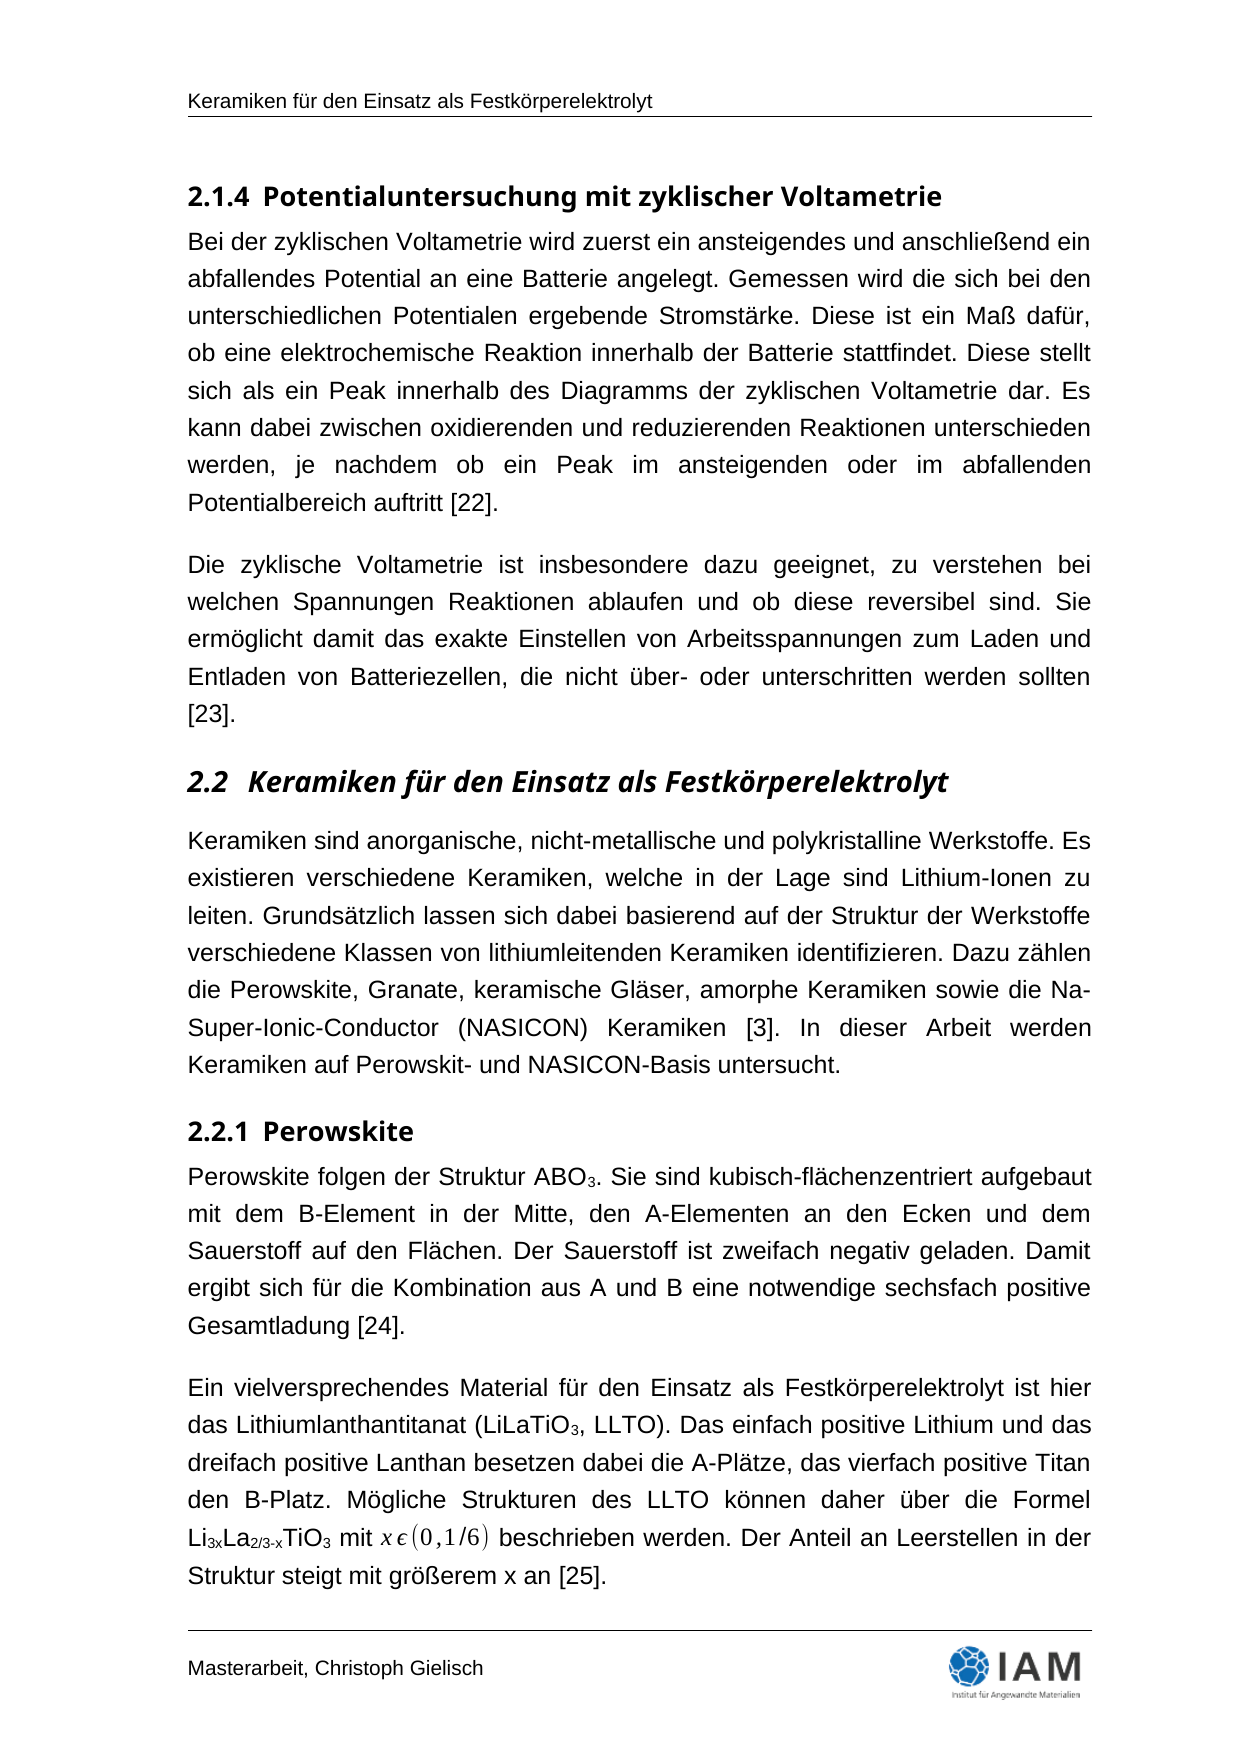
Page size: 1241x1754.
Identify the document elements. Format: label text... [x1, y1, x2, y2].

text Bei der zyklischen Voltametrie wird zuerst ein ansteigendes und anschließend ein abfallendes Potential an eine Batterie angelegt. Gemessen wird die sich bei den unterschiedlichen Potentialen ergebende Stromstärke. Diese ist ein Maß dafür, ob eine elektrochemische Reaktion innerhalb der Batterie stattfindet. Diese stellt sich als ein Peak innerhalb des Diagramms der zyklischen Voltametrie dar. Es kann dabei zwischen oxidierenden und reduzierenden Reaktionen unterschieden werden, je nachdem ob ein Peak im ansteigenden oder im abfallenden Potentialbereich auftritt . [187, 227, 1092, 516]
subtitle Perowskite [187, 1112, 1092, 1149]
text Ein vielversprechendes Material für den Einsatz als Festkörperelektrolyt ist hier das Lithiumlanthantitanat (LiLaTiO3, LLTO). Das einfach positive Lithium und das dreifach positive Lanthan besetzen dabei die A-Plätze, das vierfach positive Titan den B-Platz. Mögliche Strukturen des LLTO können daher über die Formel Li3xLa2/3-xTiO3 mit beschrieben werden. Der Anteil an Leerstellen in der Struktur steigt mit größerem x an . [187, 1373, 1092, 1589]
picture [938, 1638, 1093, 1709]
subtitle Keramiken für den Einsatz als Festkörperelektrolyt [187, 761, 1092, 801]
text Die zyklische Voltametrie ist insbesondere dazu geeignet, zu verstehen bei welchen Spannungen Reaktionen ablaufen und ob diese reversibel sind. Sie ermöglicht damit das exakte Einstellen von Arbeitsspannungen zum Laden und Entladen von Batteriezellen, die nicht über- oder unterschritten werden sollten . [187, 550, 1092, 728]
text Keramiken sind anorganische, nicht-metallische und polykristalline Werkstoffe. Es existieren verschiedene Keramiken, welche in der Lage sind Lithium-Ionen zu leiten. Grundsätzlich lassen sich dabei basierend auf der Struktur der Werkstoffe verschiedene Klassen von lithiumleitenden Keramiken identifizieren. Dazu zählen die Perowskite, Granate, keramische Gläser, amorphe Keramiken sowie die Na-Super-Ionic-Conductor (NASICON) Keramiken . In dieser Arbeit werden Keramiken auf Perowskit- und NASICON-Basis untersucht. [187, 826, 1092, 1078]
text Perowskite folgen der Struktur ABO3. Sie sind kubisch-flächenzentriert aufgebaut mit dem B-Element in der Mitte, den A-Elementen an den Ecken und dem Sauerstoff auf den Flächen. Der Sauerstoff ist zweifach negativ geladen. Damit ergibt sich für die Kombination aus A und B eine notwendige sechsfach positive Gesamtladung . [187, 1161, 1092, 1339]
subtitle Potentialuntersuchung mit zyklischer Voltametrie [187, 177, 1092, 214]
